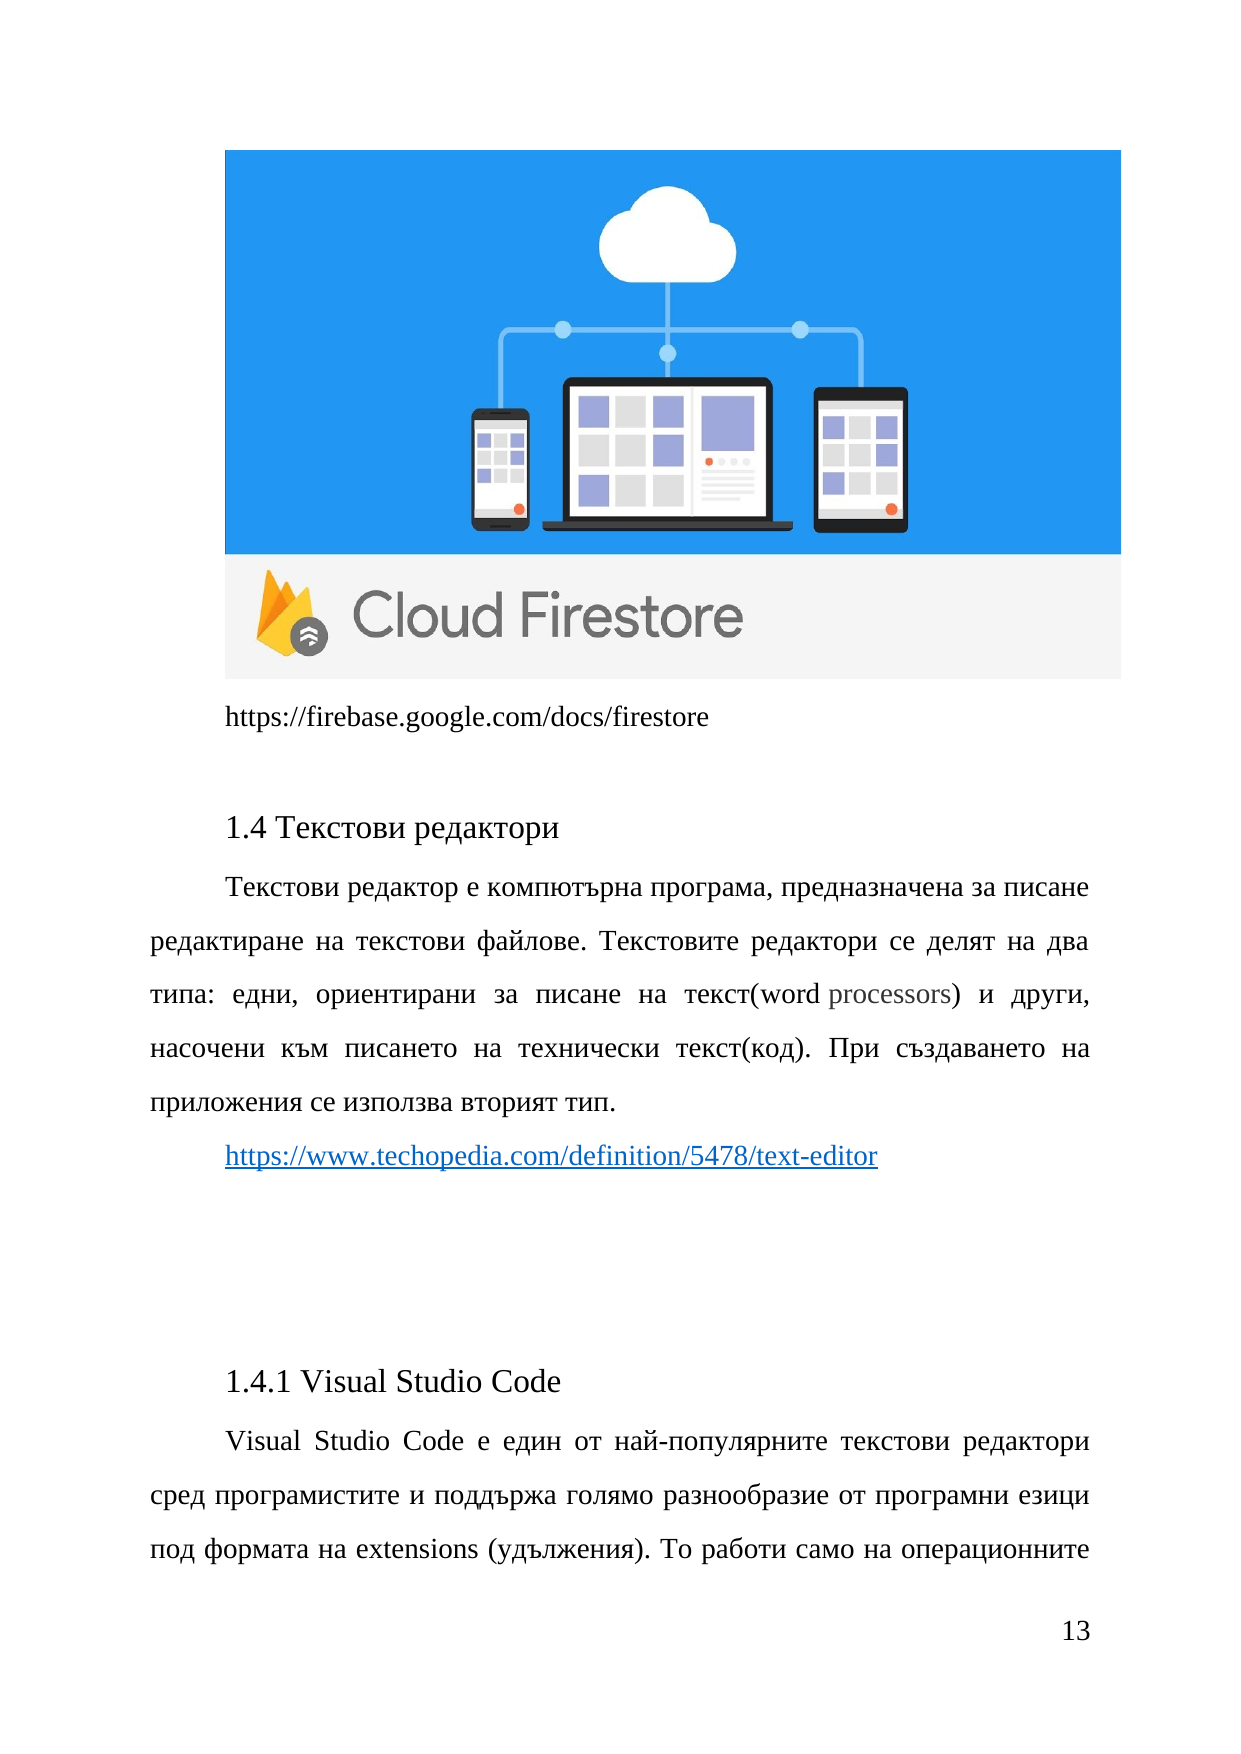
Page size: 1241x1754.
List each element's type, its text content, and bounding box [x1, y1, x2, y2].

text Текстови редактор е компютърна програма, предназначена за писане редактиране на текстови файлове. Текстовите редактори се делят на два типа: едни, ориентирани за писане на текст(word processors) и други, насочени към писането на технически текст(код). При създаването на приложения се използва вторият тип. [150, 869, 1090, 1117]
text 1.4.1 Visual Studio Code [150, 1362, 1090, 1400]
picture [225, 150, 1122, 679]
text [150, 1423, 1090, 1564]
text 1.4 Текстови редактори [150, 807, 1090, 846]
text https://firebase.google.com/docs/firestore [150, 699, 1090, 733]
text https://www.techopedia.com/definition/5478/text-editor [150, 1138, 1090, 1171]
